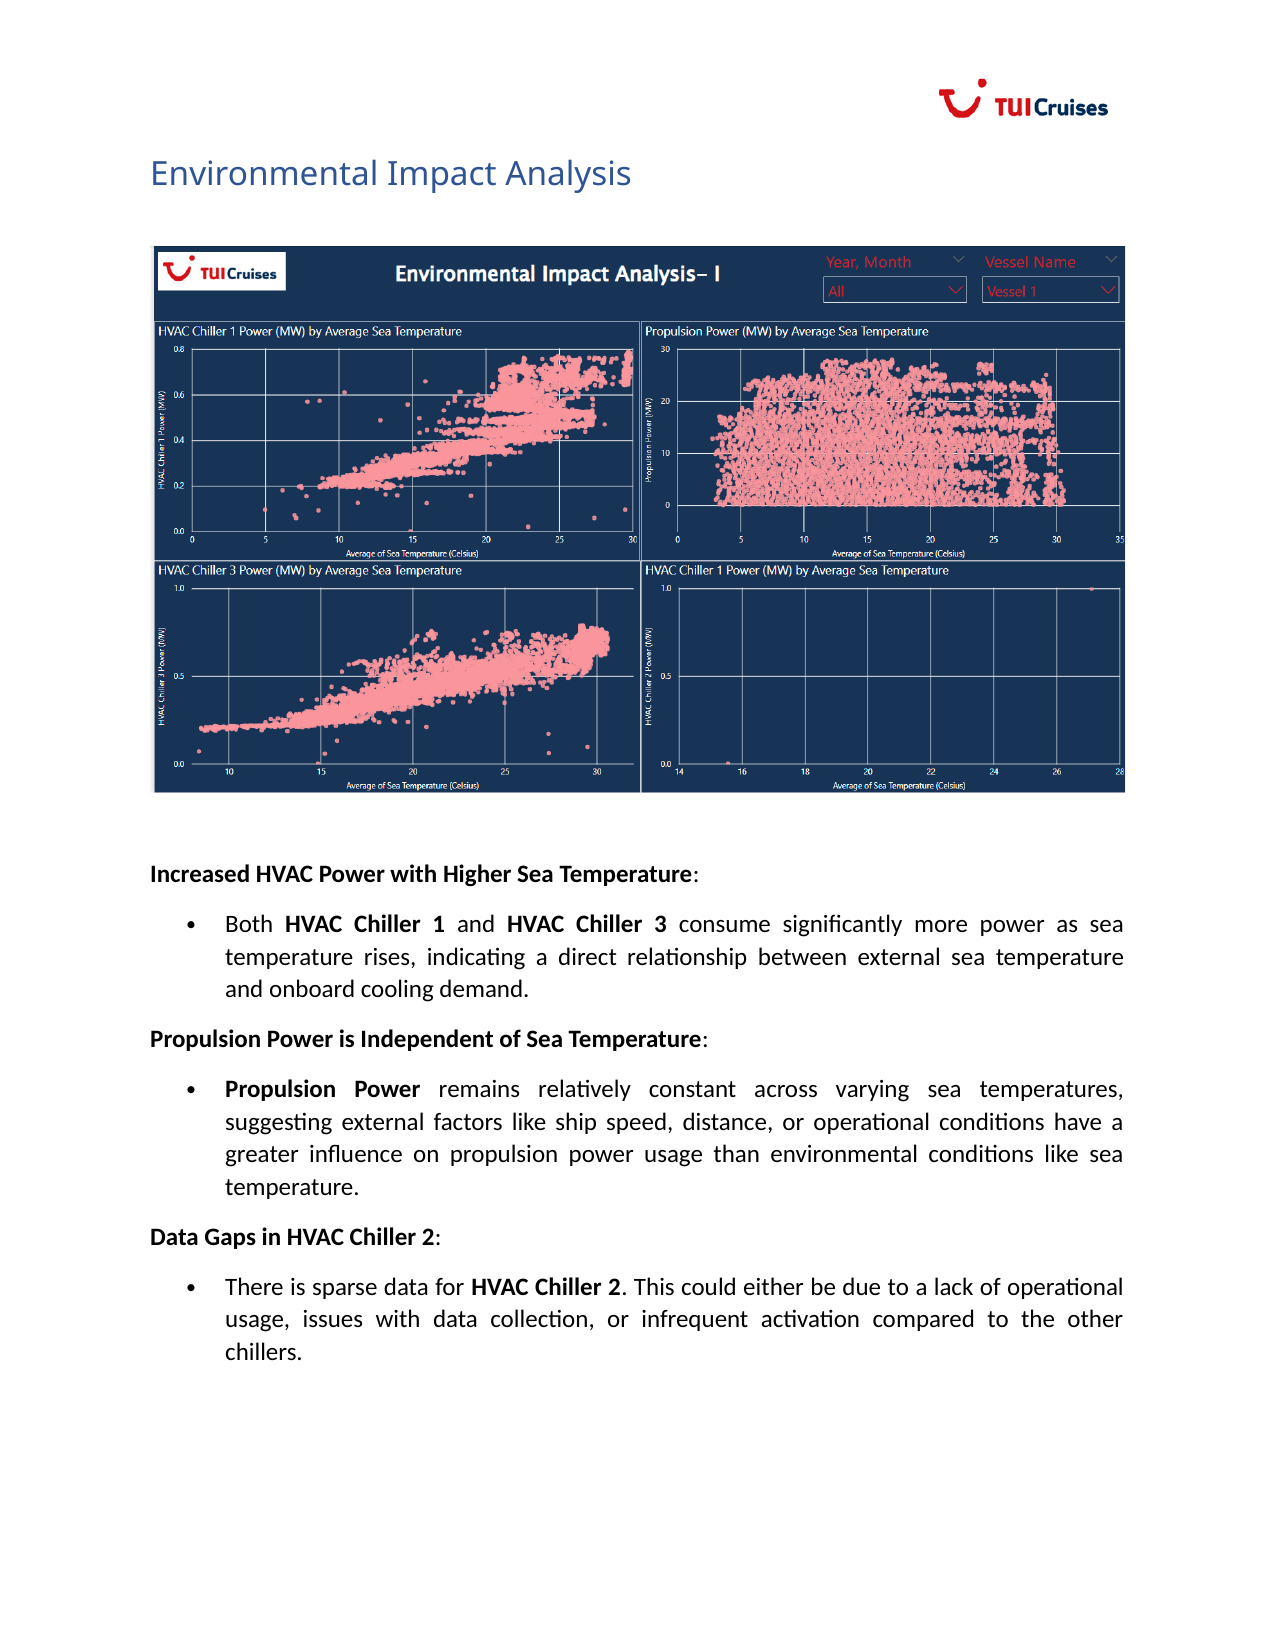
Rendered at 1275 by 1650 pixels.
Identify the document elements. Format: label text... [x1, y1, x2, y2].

list Both HVAC Chiller 1 and HVAC Chiller 3 consume significantly more power as sea temperature rises, indicating a direct relationship between external sea temperature and onboard cooling demand. [187, 908, 1125, 1004]
subtitle Environmental Impact Analysis [150, 150, 1125, 195]
list There is sparse data for HVAC Chiller 2. This could either be due to a lack of operational usage, issues with data collection, or infrequent activation compared to the other chillers. [187, 1271, 1125, 1367]
text Propulsion Power is Independent of Sea Temperature: [150, 1023, 1125, 1054]
text Data Gaps in HVAC Chiller 2: [150, 1221, 1125, 1252]
text Increased HVAC Power with Higher Sea Temperature: [150, 858, 1125, 889]
picture [150, 245, 1125, 793]
list Propulsion Power remains relatively constant across varying sea temperatures, suggesting external factors like ship speed, distance, or operational conditions have a greater influence on propulsion power usage than environmental conditions like sea temperature. [187, 1073, 1125, 1202]
picture [931, 75, 1121, 132]
